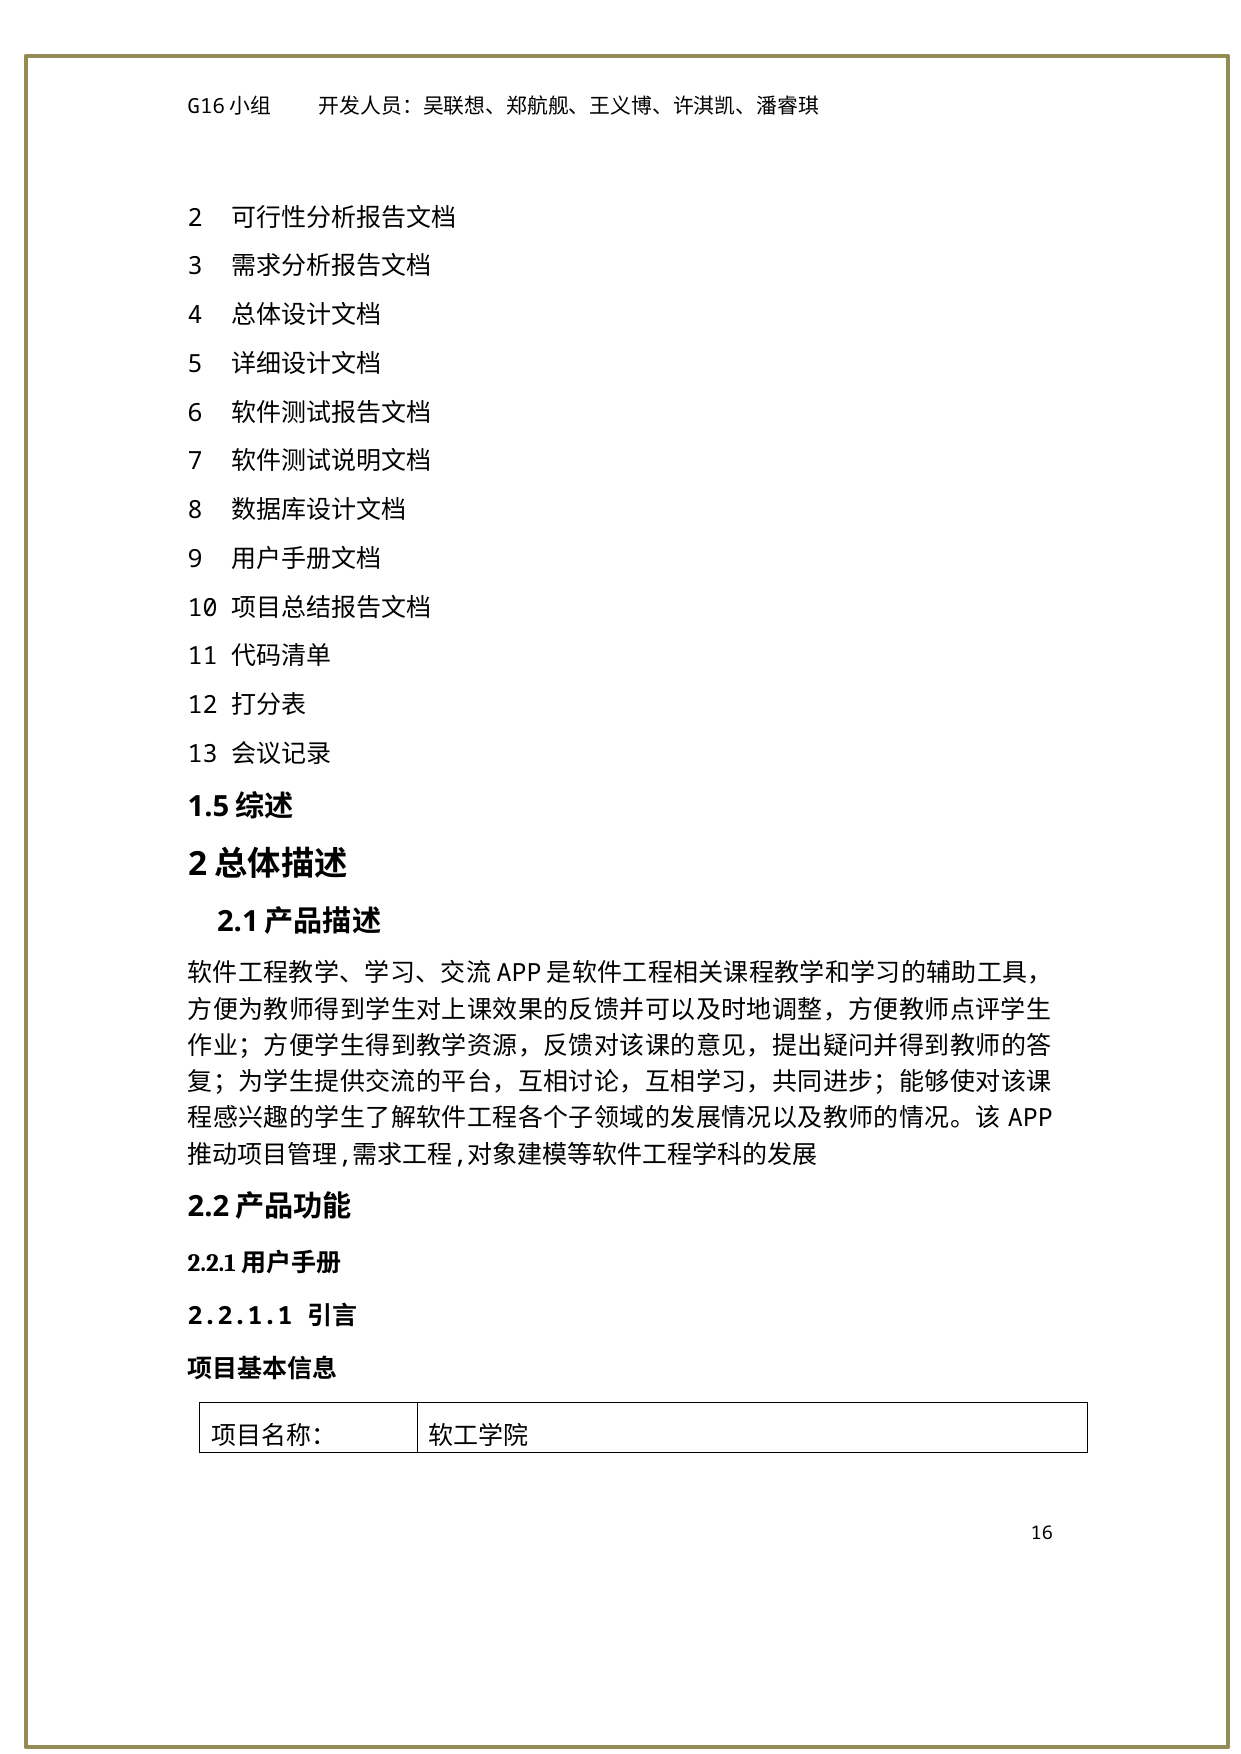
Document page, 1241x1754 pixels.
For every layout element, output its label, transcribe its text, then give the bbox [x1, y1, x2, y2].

table_header 软工学院 [418, 1403, 1087, 1452]
text 8 数据库设计文档 [187, 489, 1053, 526]
subtitle 2.1产品描述 [187, 898, 1053, 940]
text 11 代码清单 [187, 636, 1053, 672]
subtitle 2.2产品功能 [187, 1183, 1053, 1225]
subtitle 项目基本信息 [187, 1349, 1053, 1385]
text 13 会议记录 [187, 733, 1053, 769]
text 4 总体设计文档 [187, 294, 1053, 331]
text 2 可行性分析报告文档 [187, 197, 1053, 233]
table_header 项目名称： [200, 1403, 417, 1452]
text 12 打分表 [187, 684, 1053, 721]
text 软件工程教学、学习、交流APP是软件工程相关课程教学和学习的辅助工具，方便为教师得到学生对上课效果的反馈并可以及时地调整，方便教师点评学生作业；方便学生得到教学资源，反馈对该课的意见，提出疑问并得到教师的答复；为学生提供交流的平台，互相讨论，互相学习，共同进步；能够使对该课程感兴趣的学生了解软件工程各个子领域的发展情况以及教师的情况。该APP推动项目管理,需求工程,对象建模等软件工程学科的发展 [187, 953, 1053, 1170]
text 7 软件测试说明文档 [187, 441, 1053, 477]
subtitle 2.2.1.1 引言 [187, 1295, 1053, 1332]
text 10 项目总结报告文档 [187, 587, 1053, 623]
text 5 详细设计文档 [187, 343, 1053, 379]
text 6 软件测试报告文档 [187, 392, 1053, 428]
subtitle 2总体描述 [187, 837, 1053, 885]
text 9 用户手册文档 [187, 538, 1053, 574]
subtitle 2.2.1 用户手册 [187, 1242, 1053, 1278]
text 3 需求分析报告文档 [187, 246, 1053, 282]
subtitle 1.5综述 [187, 782, 1053, 824]
